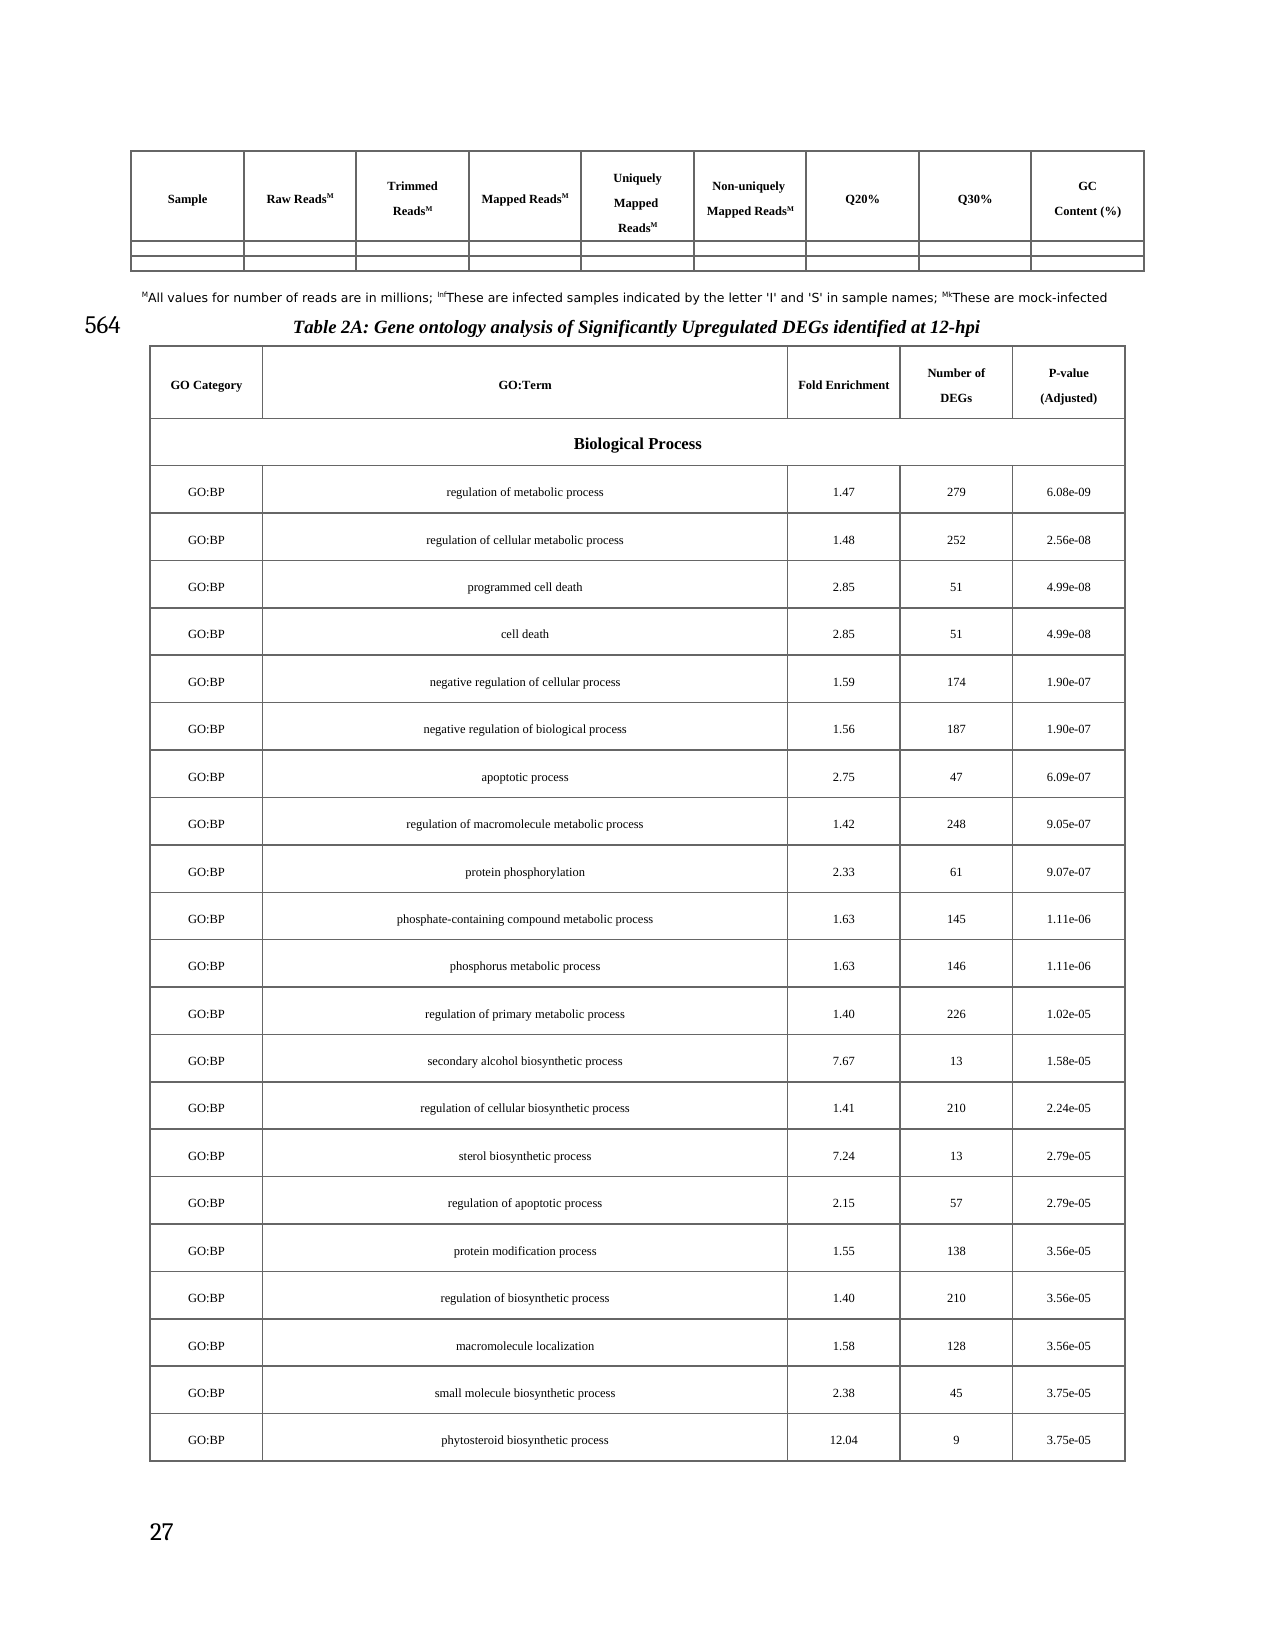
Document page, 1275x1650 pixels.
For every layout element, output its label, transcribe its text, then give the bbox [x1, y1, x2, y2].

table_cell GO:BP [151, 703, 262, 749]
table_cell 1.02e-05 [1013, 988, 1124, 1033]
table_cell 50.3 [245, 242, 355, 255]
table_cell 15.5 (32.4%) [470, 242, 580, 255]
table_cell regulation of macromolecule metabolic process [263, 798, 787, 844]
table_cell 1.8 (4.68%) [695, 257, 805, 270]
table_cell protein modification process [263, 1225, 787, 1271]
table_cell 146 [901, 940, 1012, 986]
table_header Q30% [920, 152, 1030, 240]
table_cell 3.8 (7.9%) [695, 242, 805, 255]
table_cell 2.79e-05 [1013, 1130, 1124, 1176]
table_cell GO:BP [151, 846, 262, 891]
table_cell phosphate-containing compound metabolic process [263, 893, 787, 939]
table_header Uniquely Mapped ReadsM [582, 152, 693, 240]
table_cell 9.05e-07 [1013, 798, 1124, 844]
table_cell Biological Process [151, 419, 1124, 465]
table_cell 1.11e-06 [1013, 940, 1124, 986]
table_cell 1.58e-05 [1013, 1035, 1124, 1081]
table_cell 2.15 [788, 1177, 899, 1223]
table_cell GO:BP [151, 1225, 262, 1271]
table_cell GO:BP [151, 798, 262, 844]
table_cell phytosteroid biosynthetic process [263, 1414, 787, 1460]
table_cell 2.75 [788, 751, 899, 797]
table_cell 3.75e-05 [1013, 1367, 1124, 1413]
table_cell 2.33 [788, 846, 899, 891]
table_header Number of DEGs [901, 347, 1012, 417]
table_cell GO:BP [151, 1035, 262, 1081]
table_cell U_72hrsN2Mk [132, 257, 243, 270]
table_cell 210 [901, 1083, 1012, 1128]
table_cell 32.7 (84.14%) [582, 257, 693, 270]
table_cell 3.56e-05 [1013, 1272, 1124, 1318]
table_cell 1.41 [788, 1083, 899, 1128]
table_cell 46.5 [1032, 257, 1143, 270]
table_cell sterol biosynthetic process [263, 1130, 787, 1176]
table_cell GO:BP [151, 466, 262, 512]
table_cell 6.08e-09 [1013, 466, 1124, 512]
table_cell apoptotic process [263, 751, 787, 797]
table_cell 99.95 [807, 257, 918, 270]
table_cell 1.40 [788, 988, 899, 1033]
table_cell GO:BP [151, 514, 262, 559]
table_cell GO:BP [151, 1083, 262, 1128]
table_cell 11.7 (24.5%) [582, 242, 693, 255]
table_cell small molecule biosynthetic process [263, 1367, 787, 1413]
table_cell 4.99e-08 [1013, 609, 1124, 654]
table_cell GO:BP [151, 1320, 262, 1365]
table_cell negative regulation of biological process [263, 703, 787, 749]
table_cell MAll values for number of reads are in millions; InfThese are infected samples indicated by the letter 'I' and 'S' in sample names; MkThese are mock-infected samples indicated by the letters 'U' and 'N' in sample names; [131, 272, 1144, 307]
table_cell 128 [901, 1320, 1012, 1365]
table_cell GO:BP [151, 988, 262, 1033]
table_cell 9.07e-07 [1013, 846, 1124, 891]
table_cell 2.56e-08 [1013, 514, 1124, 559]
table_cell regulation of biosynthetic process [263, 1272, 787, 1318]
table_cell 7.67 [788, 1035, 899, 1081]
table_cell 1.47 [788, 466, 899, 512]
table_cell regulation of cellular biosynthetic process [263, 1083, 787, 1128]
table_header Non-uniquely Mapped ReadsM [695, 152, 805, 240]
table_cell 1.90e-07 [1013, 703, 1124, 749]
table_cell 2.24e-05 [1013, 1083, 1124, 1128]
text Table 2A: Gene ontology analysis of Significantly Upregulated DEGs identified at 12-hpi [156, 314, 1119, 339]
table_cell 13 [901, 1130, 1012, 1176]
table_cell 61 [901, 846, 1012, 891]
table_cell GO:BP [151, 561, 262, 607]
table_cell GO:BP [151, 1272, 262, 1318]
table_header Trimmed ReadsM [357, 152, 468, 240]
table_cell 138 [901, 1225, 1012, 1271]
table_cell 174 [901, 656, 1012, 702]
table_cell 2.85 [788, 609, 899, 654]
table_cell protein phosphorylation [263, 846, 787, 891]
table_cell 9 [901, 1414, 1012, 1460]
table_cell 57 [901, 1177, 1012, 1223]
table_cell regulation of primary metabolic process [263, 988, 787, 1033]
table_header Fold Enrichment [788, 347, 899, 417]
table_header GO Category [151, 347, 262, 417]
table_cell GO:BP [151, 656, 262, 702]
table_cell 96.54 [920, 242, 1030, 255]
table_cell 145 [901, 893, 1012, 939]
table_cell 7.24 [788, 1130, 899, 1176]
table_cell macromolecule localization [263, 1320, 787, 1365]
table_cell 51 [901, 561, 1012, 607]
table_cell 1.63 [788, 940, 899, 986]
table_cell regulation of cellular metabolic process [263, 514, 787, 559]
table_cell 3.56e-05 [1013, 1225, 1124, 1271]
table_header Sample [132, 152, 243, 240]
table_cell U_72hrsN1Mk [132, 242, 243, 255]
table_cell 47.9 [357, 242, 468, 255]
table_cell GO:BP [151, 751, 262, 797]
table_cell 45 [901, 1367, 1012, 1413]
table_cell GO:BP [151, 1367, 262, 1413]
table_cell 1.58 [788, 1320, 899, 1365]
table_cell 1.48 [788, 514, 899, 559]
table_cell 56.0 [1032, 242, 1143, 255]
table_cell 3.75e-05 [1013, 1414, 1124, 1460]
table_header Q20% [807, 152, 918, 240]
table_cell 2.79e-05 [1013, 1177, 1124, 1223]
table_cell 40.5 [245, 257, 355, 270]
table_cell secondary alcohol biosynthetic process [263, 1035, 787, 1081]
table_cell 210 [901, 1272, 1012, 1318]
table_cell 1.90e-07 [1013, 656, 1124, 702]
table_cell GO:BP [151, 893, 262, 939]
table_cell 4.99e-08 [1013, 561, 1124, 607]
table_cell negative regulation of cellular process [263, 656, 787, 702]
table_header P-value (Adjusted) [1013, 347, 1124, 417]
table_cell 51 [901, 609, 1012, 654]
table_cell 13 [901, 1035, 1012, 1081]
table_cell GO:BP [151, 1130, 262, 1176]
table_cell 1.55 [788, 1225, 899, 1271]
table_cell 97.04 [920, 257, 1030, 270]
table_cell 248 [901, 798, 1012, 844]
table_cell 1.56 [788, 703, 899, 749]
table_cell 99.88 [807, 242, 918, 255]
table_cell GO:BP [151, 940, 262, 986]
table_header GC Content (%) [1032, 152, 1143, 240]
table_cell 6.09e-07 [1013, 751, 1124, 797]
table_cell 38.9 [357, 257, 468, 270]
table_cell 3.56e-05 [1013, 1320, 1124, 1365]
table_cell 1.11e-06 [1013, 893, 1124, 939]
table_cell phosphorus metabolic process [263, 940, 787, 986]
table_cell 252 [901, 514, 1012, 559]
table_cell regulation of apoptotic process [263, 1177, 787, 1223]
table_cell cell death [263, 609, 787, 654]
table_header Raw ReadsM [245, 152, 355, 240]
table_cell 1.40 [788, 1272, 899, 1318]
table_cell GO:BP [151, 1414, 262, 1460]
table_cell 279 [901, 466, 1012, 512]
table_cell 1.63 [788, 893, 899, 939]
table_cell 226 [901, 988, 1012, 1033]
table_header Mapped ReadsM [470, 152, 580, 240]
table_cell regulation of metabolic process [263, 466, 787, 512]
table_cell 34.5 (88.82%) [470, 257, 580, 270]
table_cell programmed cell death [263, 561, 787, 607]
table_cell 2.38 [788, 1367, 899, 1413]
table_cell 2.85 [788, 561, 899, 607]
table_header GO:Term [263, 347, 787, 417]
table_cell GO:BP [151, 1177, 262, 1223]
table_cell GO:BP [151, 609, 262, 654]
table_cell 1.42 [788, 798, 899, 844]
table_cell 12.04 [788, 1414, 899, 1460]
table_cell 187 [901, 703, 1012, 749]
table_cell 1.59 [788, 656, 899, 702]
table_cell 47 [901, 751, 1012, 797]
